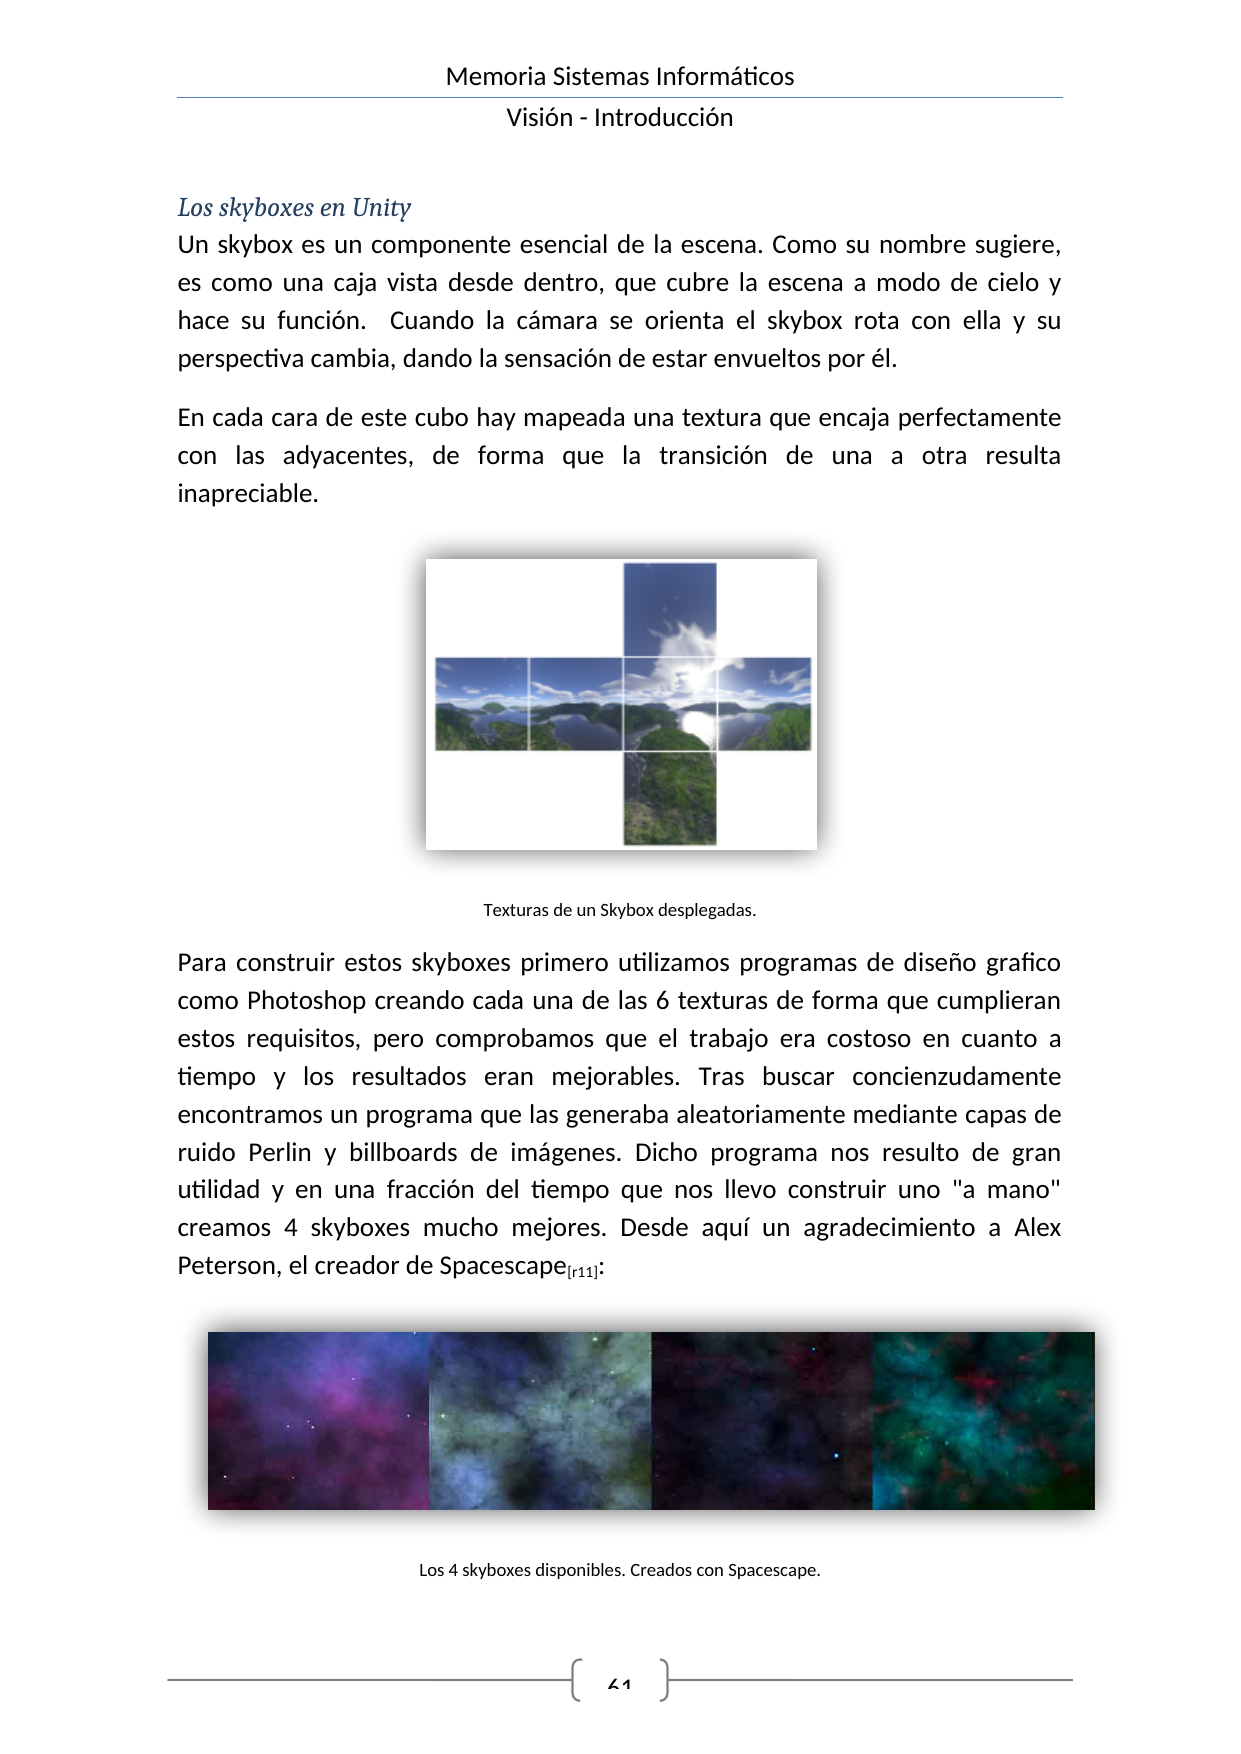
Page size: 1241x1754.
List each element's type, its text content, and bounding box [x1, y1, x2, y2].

text Los 4 skyboxes disponibles. Creados con Spacescape. [177, 1558, 1063, 1581]
picture [208, 1332, 1095, 1510]
text En cada cara de este cubo hay mapeada una textura que encaja perfectamente con las adyacentes, de forma que la transición de una a otra resulta inapreciable. [177, 400, 1063, 509]
picture [426, 559, 817, 850]
text Texturas de un Skybox desplegadas. [177, 898, 1063, 921]
subtitle Los skyboxes en Unity [177, 192, 1063, 223]
text Un skybox es un componente esencial de la escena. Como su nombre sugiere, es como una caja vista desde dentro, que cubre la escena a modo de cielo y hace su función. Cuando la cámara se orienta el skybox rota con ella y su perspectiva cambia, dando la sensación de estar envueltos por él. [177, 228, 1063, 374]
text Para construir estos skyboxes primero utilizamos programas de diseño grafico como Photoshop creando cada una de las 6 texturas de forma que cumplieran estos requisitos, pero comprobamos que el trabajo era costoso en cuanto a tiempo y los resultados eran mejorables. Tras buscar concienzudamente encontramos un programa que las generaba aleatoriamente mediante capas de ruido Perlin y billboards de imágenes. Dicho programa nos resulto de gran utilidad y en una fracción del tiempo que nos llevo construir uno "a mano" creamos 4 skyboxes mucho mejores. Desde aquí un agradecimiento a Alex Peterson, el creador de Spacescape[r11]: [177, 945, 1063, 1282]
